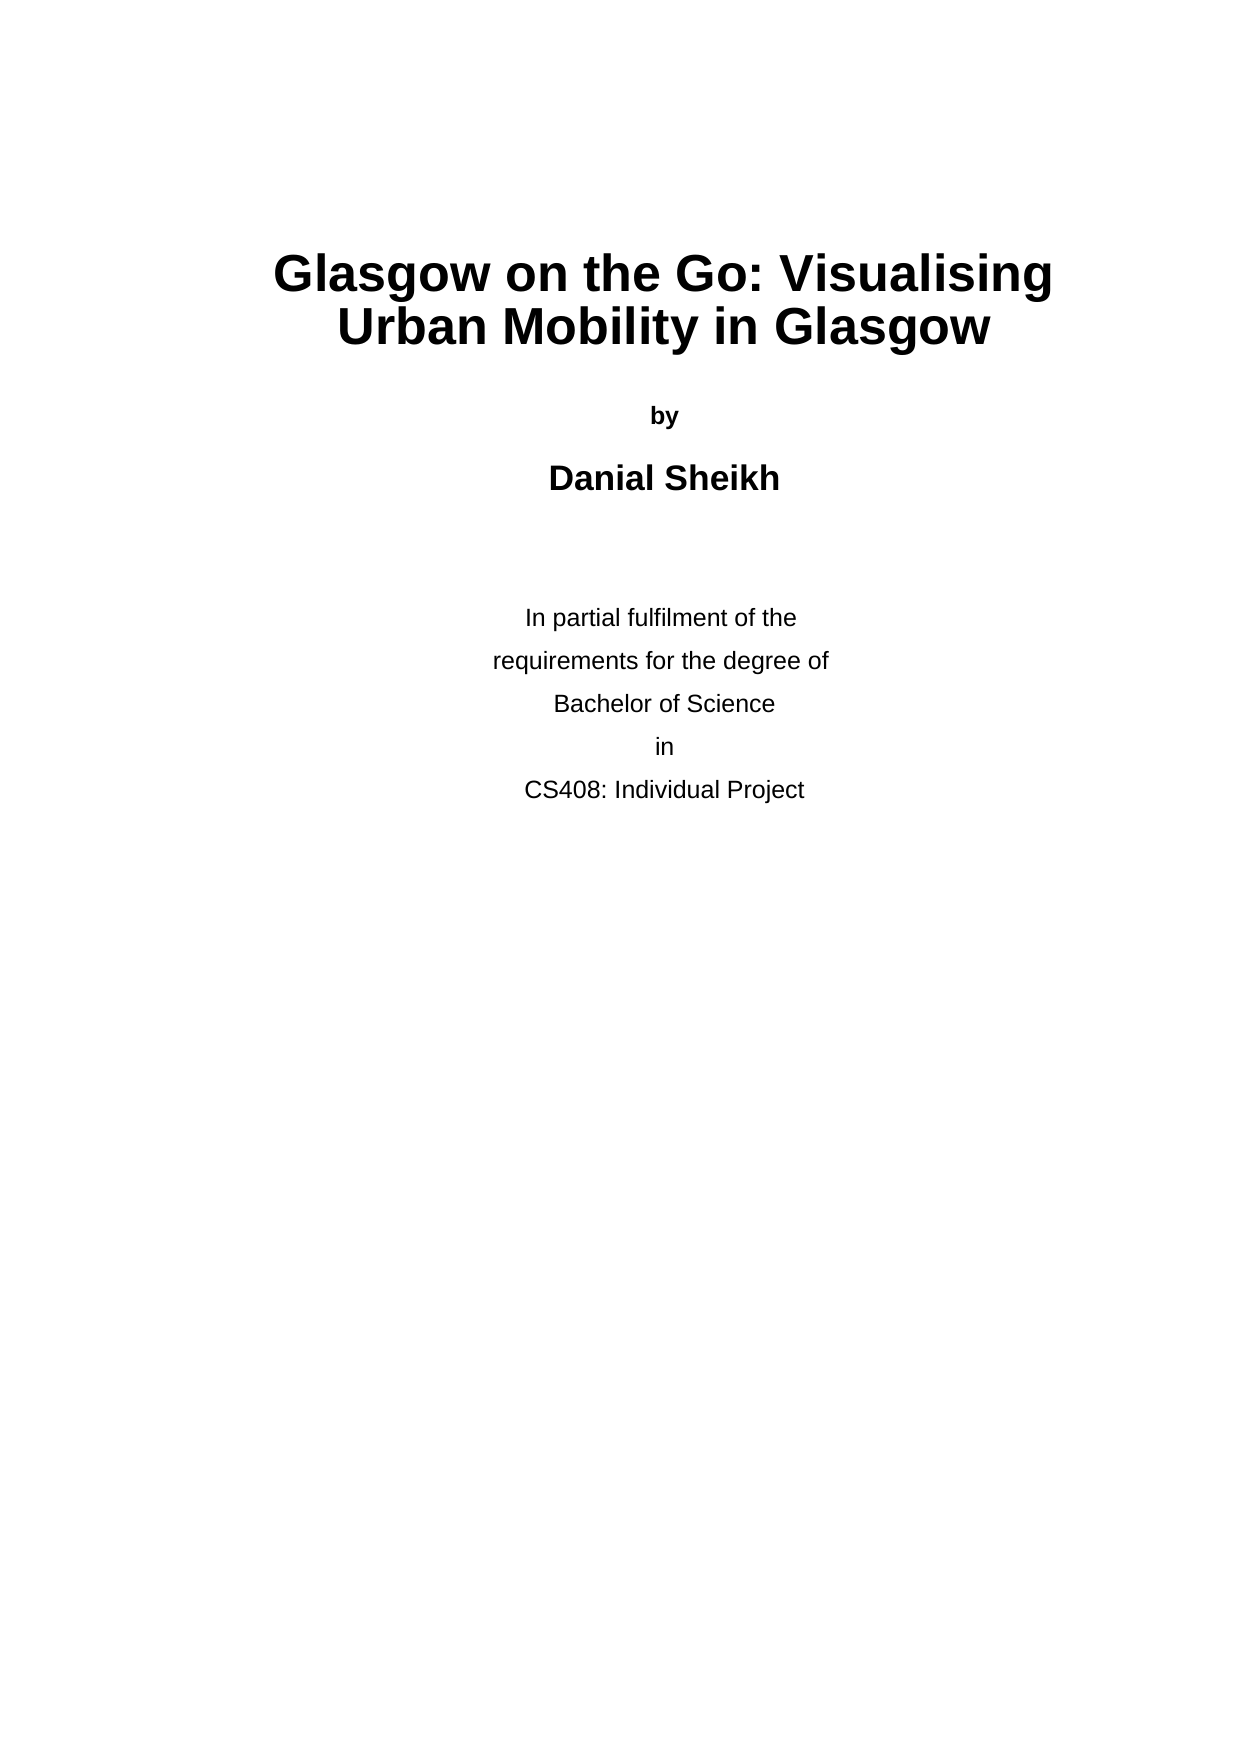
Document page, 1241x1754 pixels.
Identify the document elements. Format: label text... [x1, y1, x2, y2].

text In partial fulfilment of the requirements for the degree of Bachelor of Science [236, 603, 1092, 718]
text by [236, 401, 1092, 430]
title Glasgow on the Go: Visualising Urban Mobility in Glasgow [236, 248, 1092, 356]
text CS408: Individual Project [236, 775, 1092, 804]
text in [236, 732, 1092, 761]
text Danial Sheikh [236, 457, 1092, 498]
